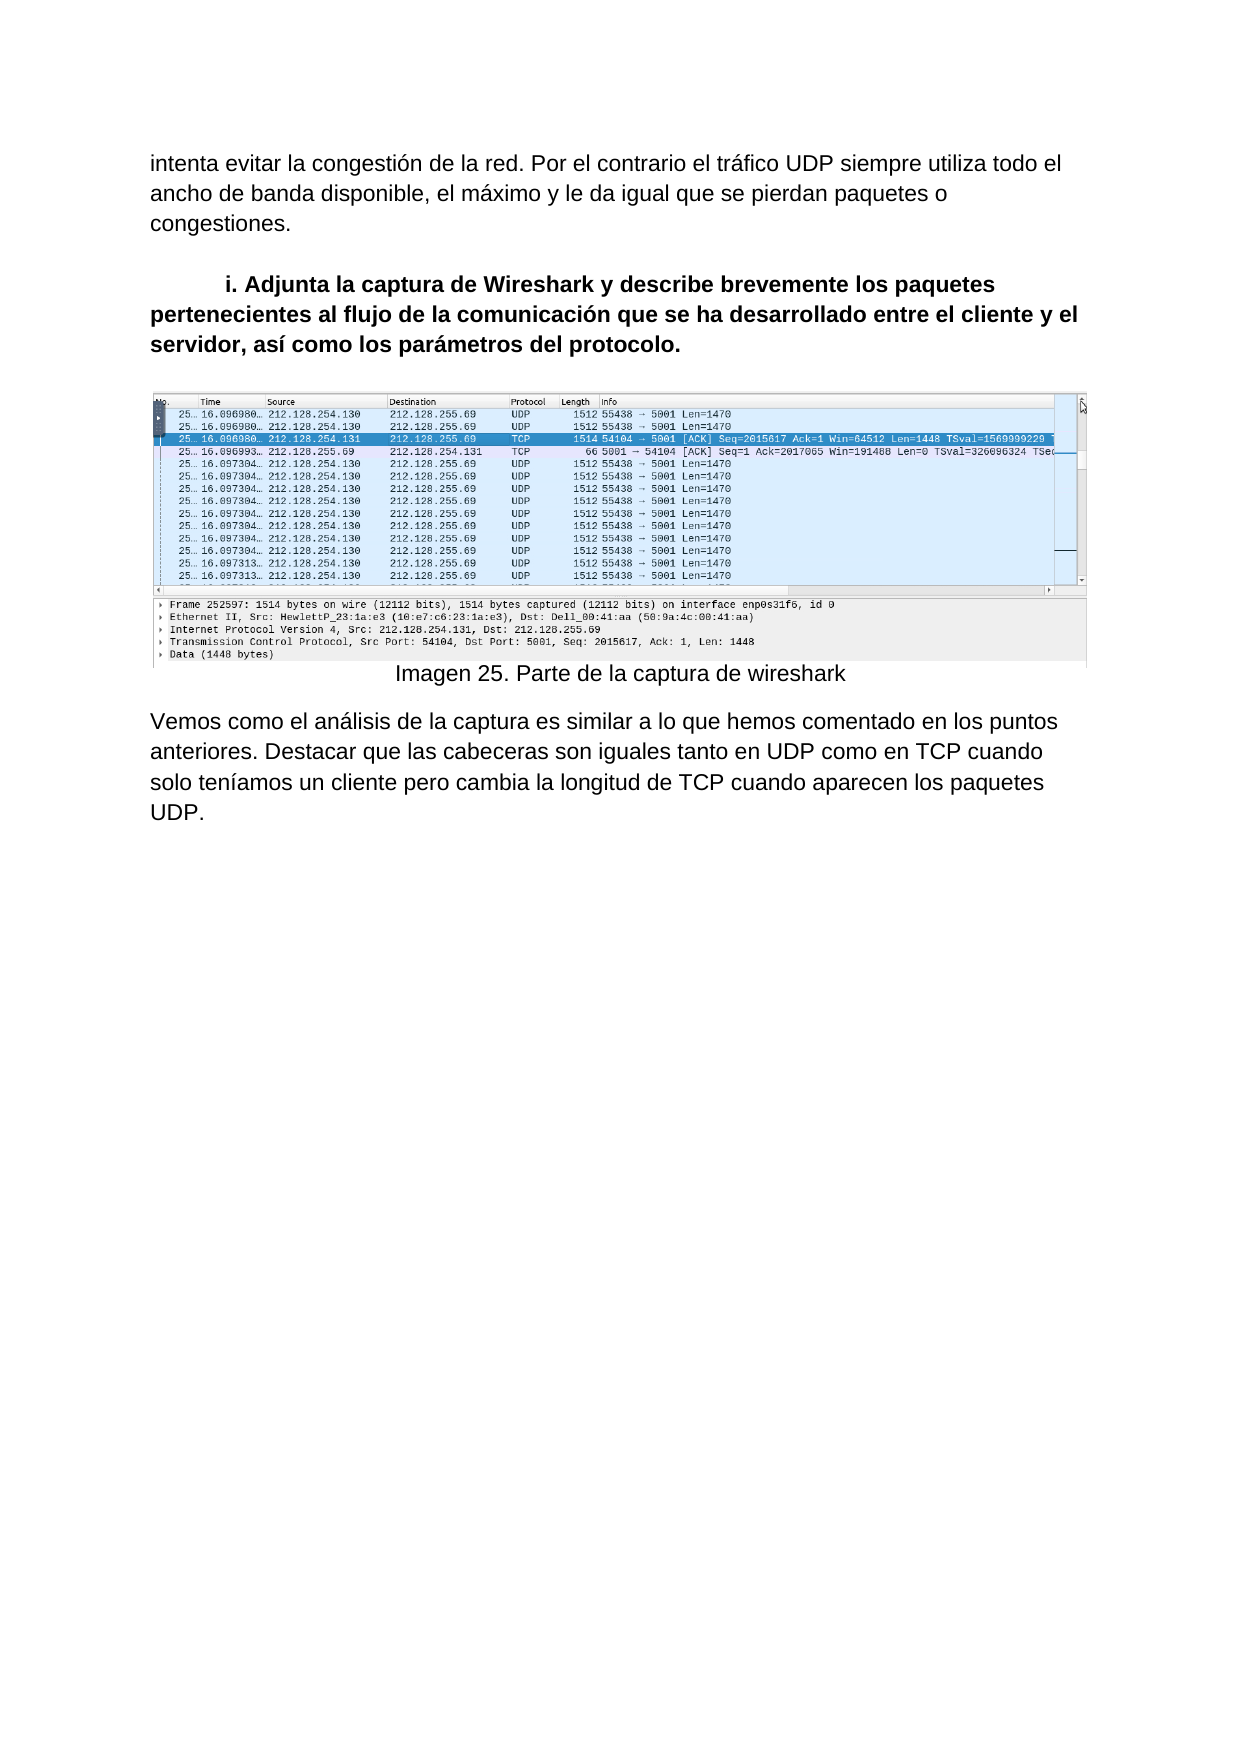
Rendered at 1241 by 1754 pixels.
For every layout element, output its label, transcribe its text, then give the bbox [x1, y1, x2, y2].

text i. Adjunta la captura de Wireshark y describe brevemente los paquetes pertenecientes al flujo de la comunicación que se ha desarrollado entre el cliente y el servidor, así como los parámetros del protocolo. [150, 271, 1090, 358]
picture [153, 391, 1087, 668]
text Vemos como el análisis de la captura es similar a lo que hemos comentado en los puntos anteriores. Destacar que las cabeceras son iguales tanto en UDP como en TCP cuando solo teníamos un cliente pero cambia la longitud de TCP cuando aparecen los paquetes UDP. [150, 708, 1090, 825]
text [150, 150, 1090, 237]
